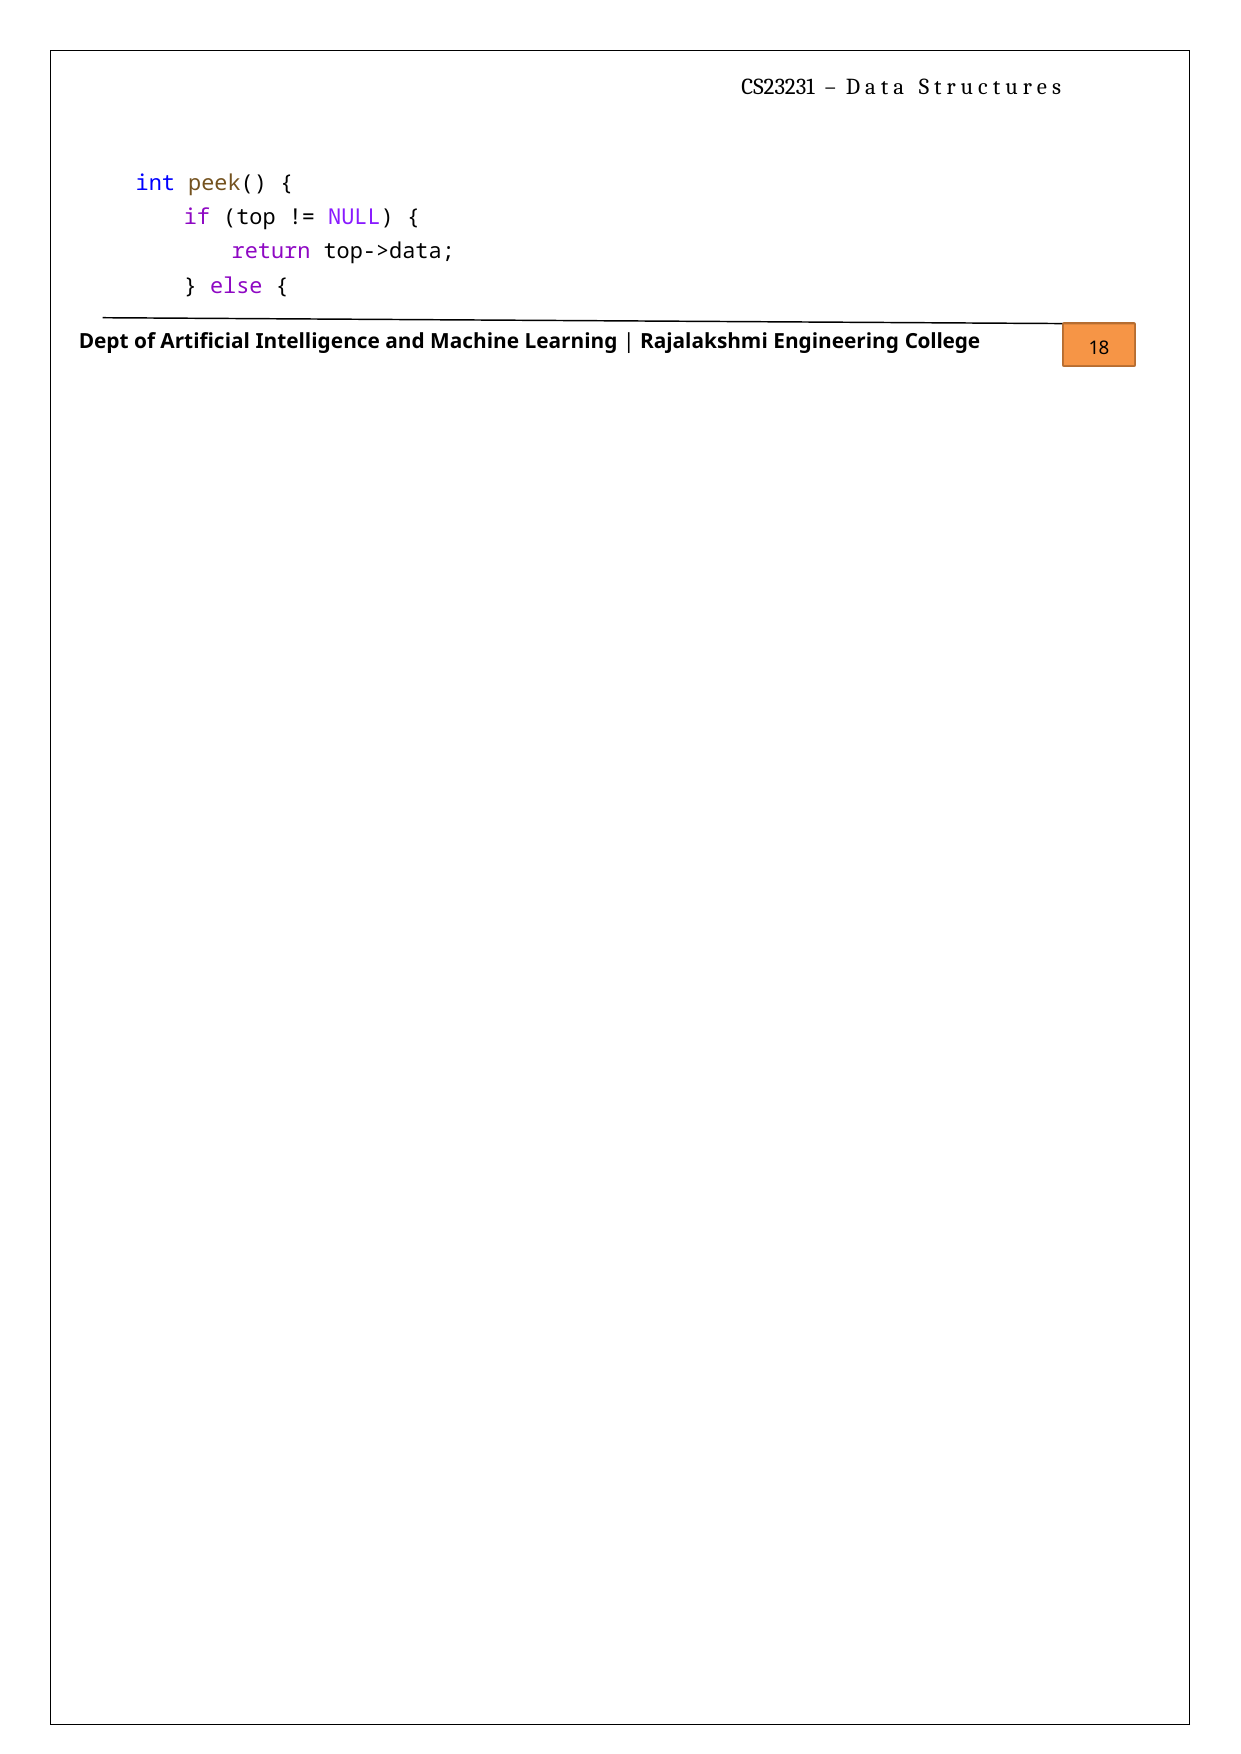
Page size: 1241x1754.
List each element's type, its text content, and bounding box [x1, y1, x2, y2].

text if (top != NULL) { return top->data; [183, 201, 466, 265]
text } else { [183, 269, 1159, 299]
text int peek() { [135, 167, 1159, 197]
